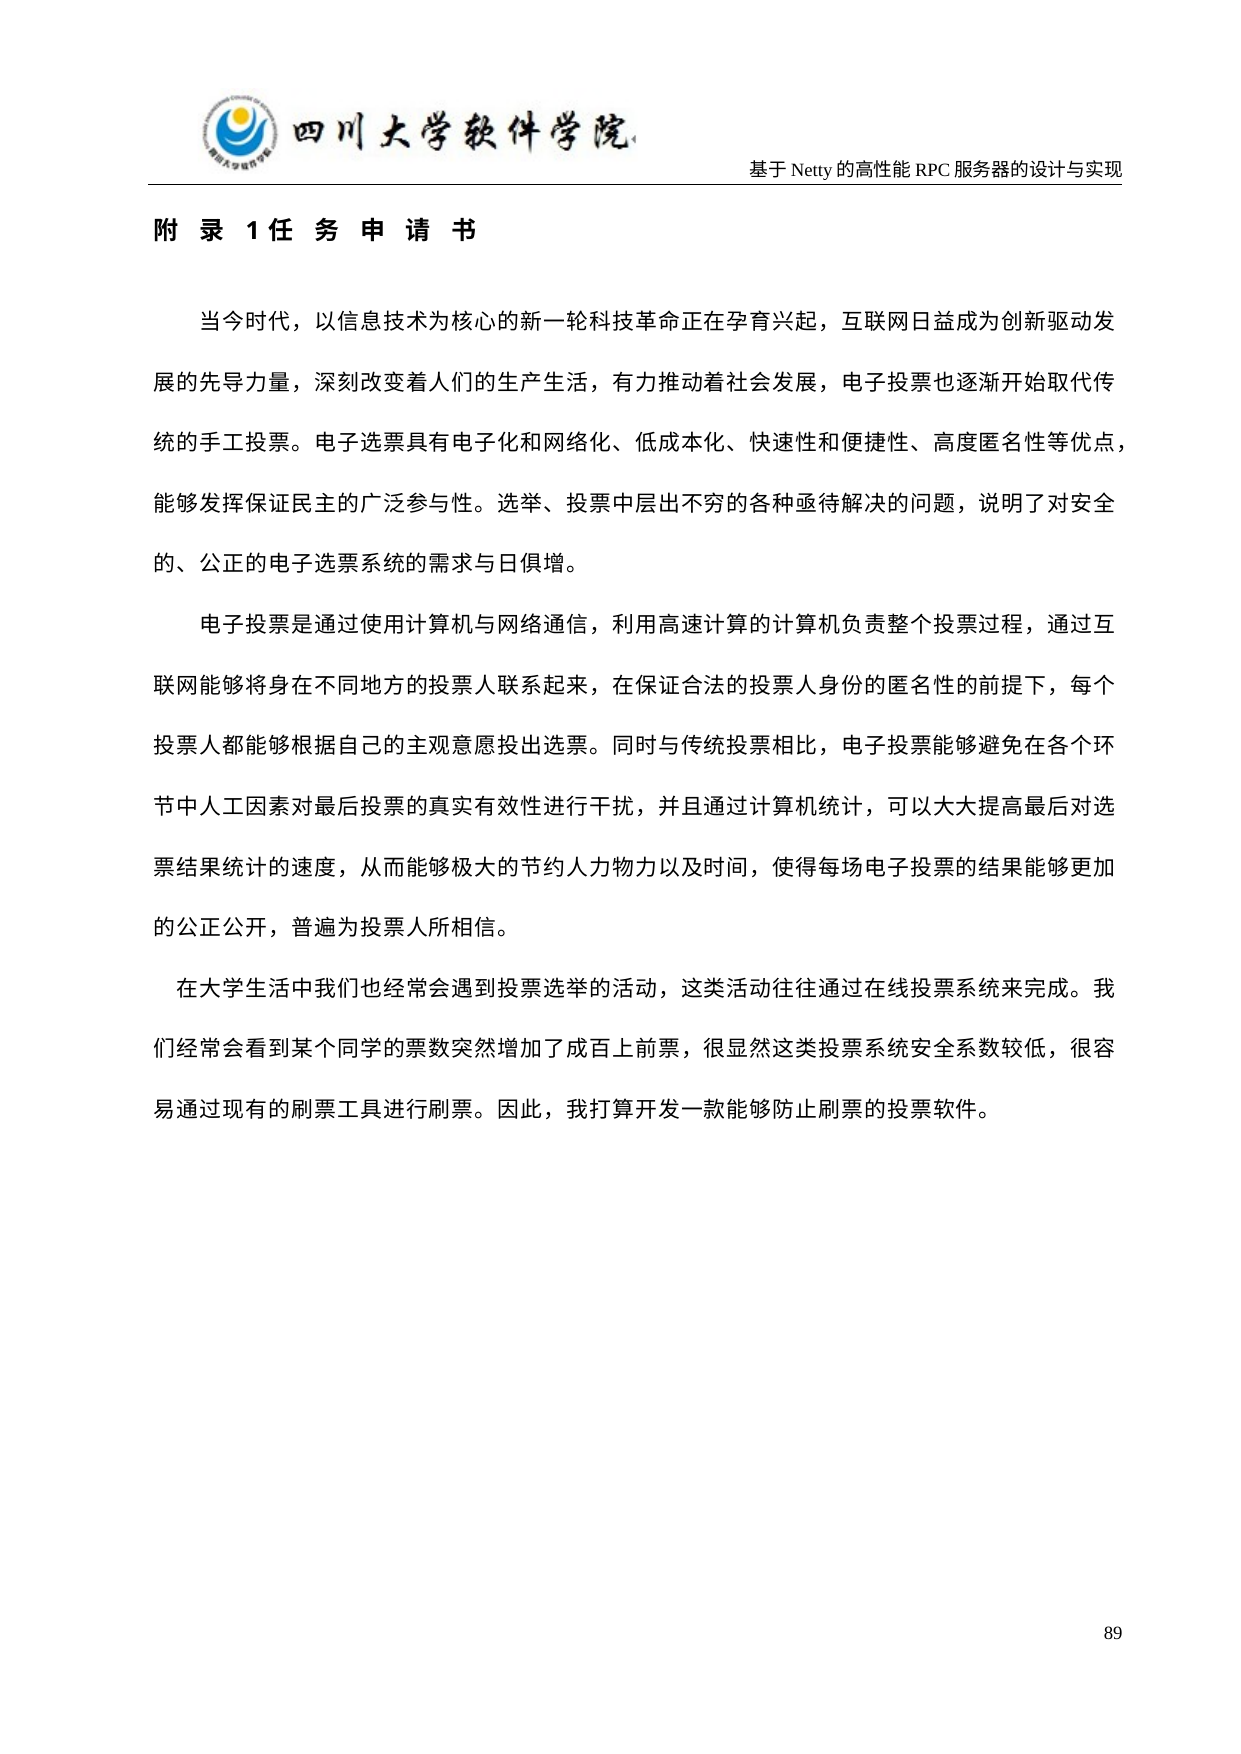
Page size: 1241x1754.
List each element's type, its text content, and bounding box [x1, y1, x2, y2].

list 电子投票是通过使用计算机与网络通信，利用高速计算的计算机负责整个投票过程，通过互联网能够将身在不同地方的投票人联系起来，在保证合法的投票人身份的匿名性的前提下，每个投票人都能够根据自己的主观意愿投出选票。同时与传统投票相比，电子投票能够避免在各个环节中人工因素对最后投票的真实有效性进行干扰，并且通过计算机统计，可以大大提高最后对选票结果统计的速度，从而能够极大的节约人力物力以及时间，使得每场电子投票的结果能够更加的公正公开，普遍为投票人所相信。 [154, 593, 1116, 956]
picture [197, 88, 639, 177]
list 在大学生活中我们也经常会遇到投票选举的活动，这类活动往往通过在线投票系统来完成。我们经常会看到某个同学的票数突然增加了成百上前票，很显然这类投票系统安全系数较低，很容易通过现有的刷票工具进行刷票。因此，我打算开发一款能够防止刷票的投票软件。 [154, 956, 1116, 1138]
subtitle 附录1 任务申请书 [154, 198, 1116, 259]
list 当今时代，以信息技术为核心的新一轮科技革命正在孕育兴起，互联网日益成为创新驱动发展的先导力量，深刻改变着人们的生产生活，有力推动着社会发展，电子投票也逐渐开始取代传统的手工投票。电子选票具有电子化和网络化、低成本化、快速性和便捷性、高度匿名性等优点，能够发挥保证民主的广泛参与性。选举、投票中层出不穷的各种亟待解决的问题，说明了对安全的、公正的电子选票系统的需求与日俱增。 [154, 289, 1116, 593]
